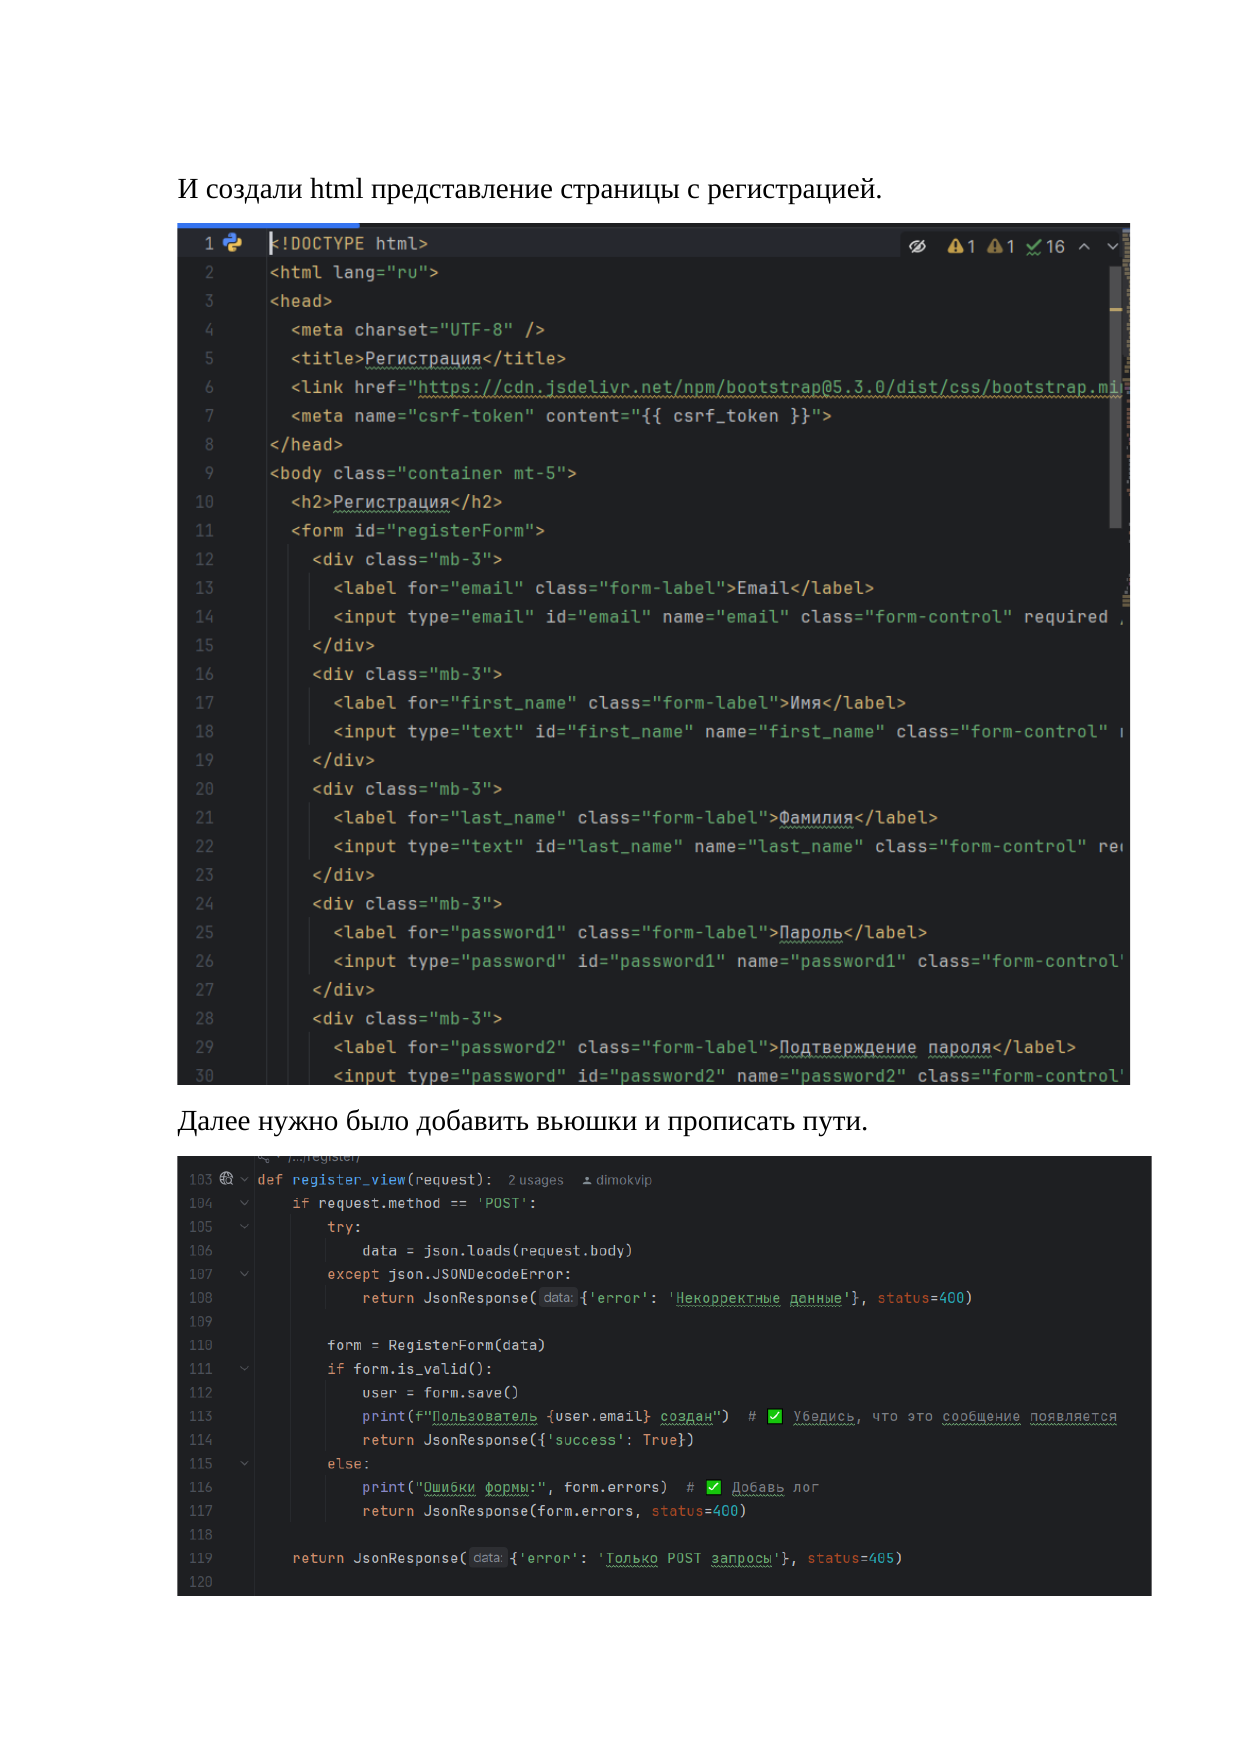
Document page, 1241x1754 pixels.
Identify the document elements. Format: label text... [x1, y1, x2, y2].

picture [177, 1156, 1152, 1596]
picture [177, 223, 1131, 1085]
text Далее нужно было добавить вьюшки и прописать пути. [177, 1103, 1152, 1137]
text И создали html представление страницы с регистрацией. [177, 171, 1152, 204]
